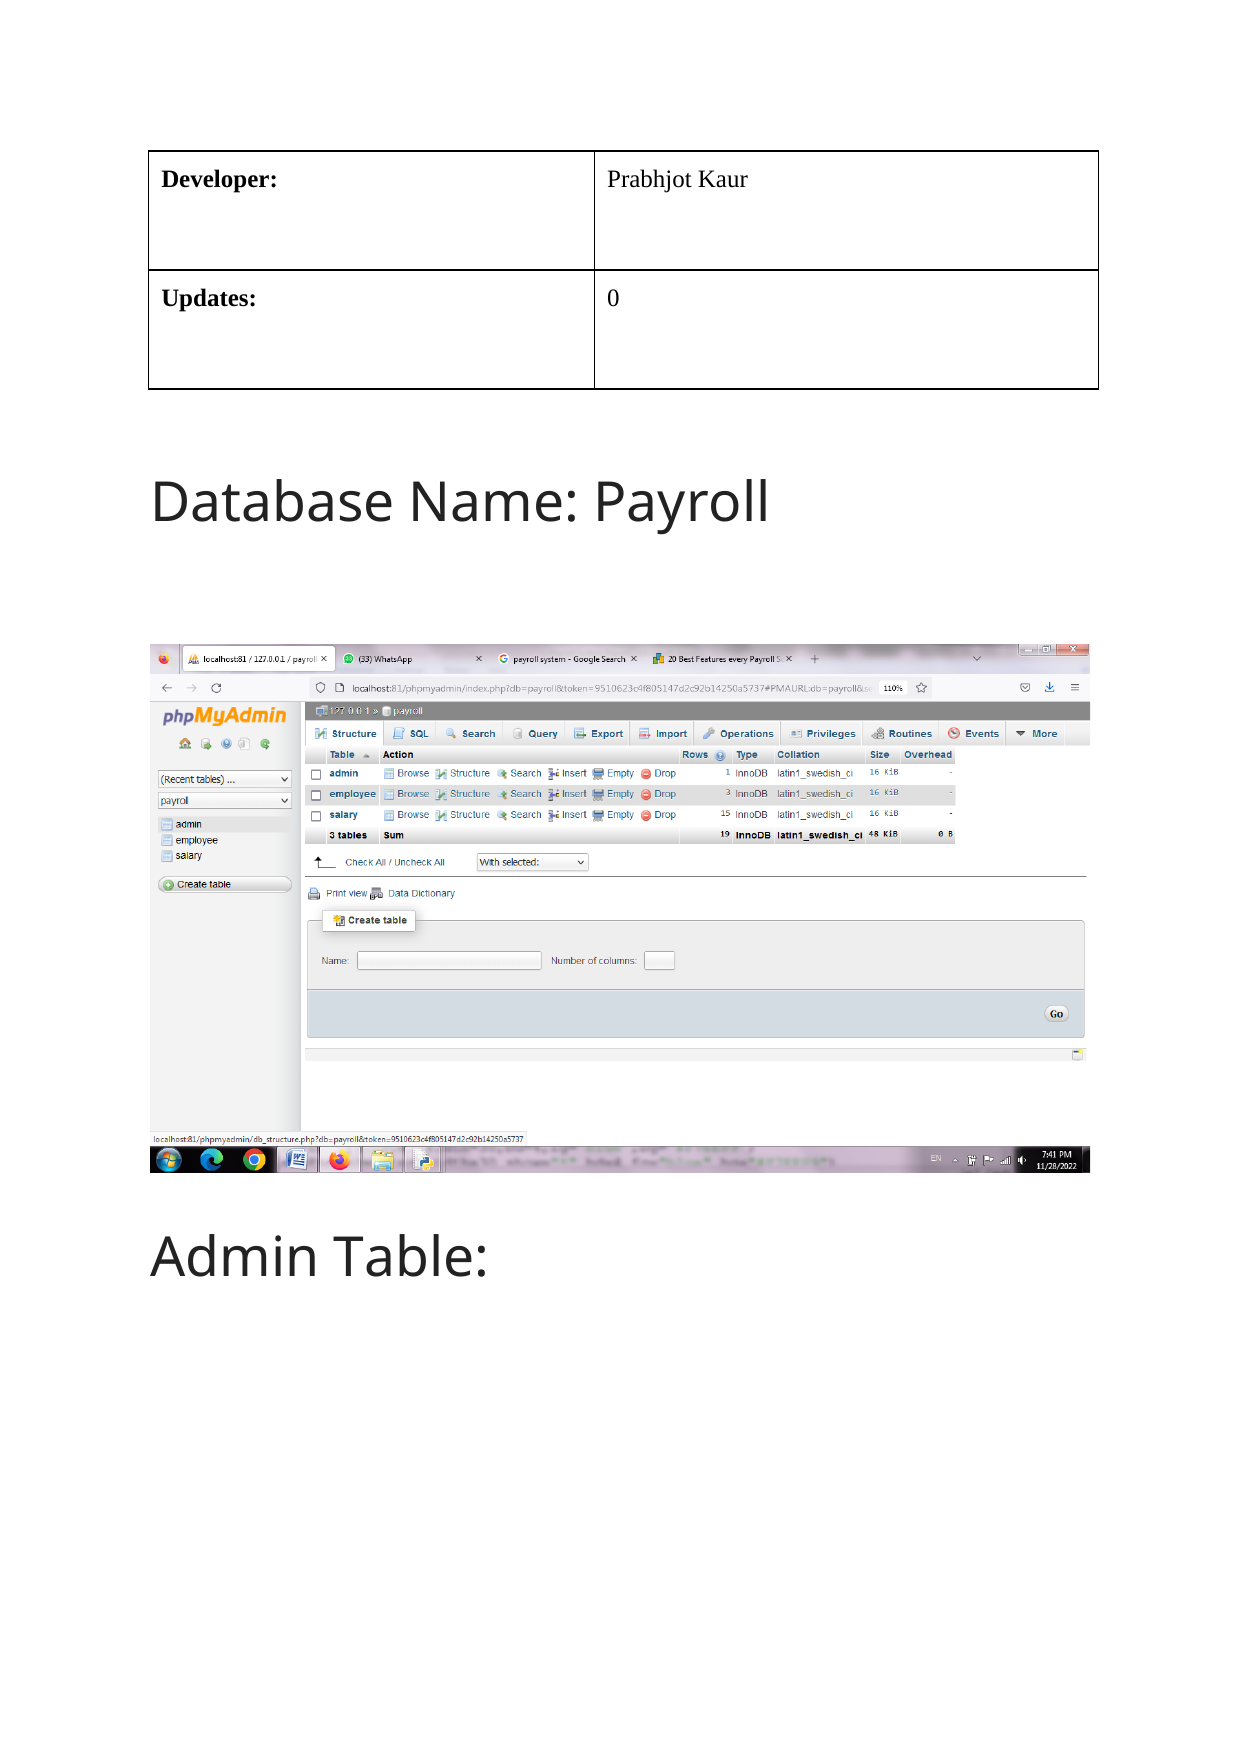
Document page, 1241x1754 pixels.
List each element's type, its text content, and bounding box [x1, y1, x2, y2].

table_cell Prabhjot Kaur [595, 152, 1098, 269]
picture [150, 644, 1091, 1173]
text Admin Table: [150, 1217, 1090, 1293]
table_cell 0 [595, 271, 1098, 388]
table_cell Developer: [149, 152, 594, 269]
table_cell Updates: [149, 271, 594, 388]
text Database Name: Payroll [150, 462, 1090, 538]
